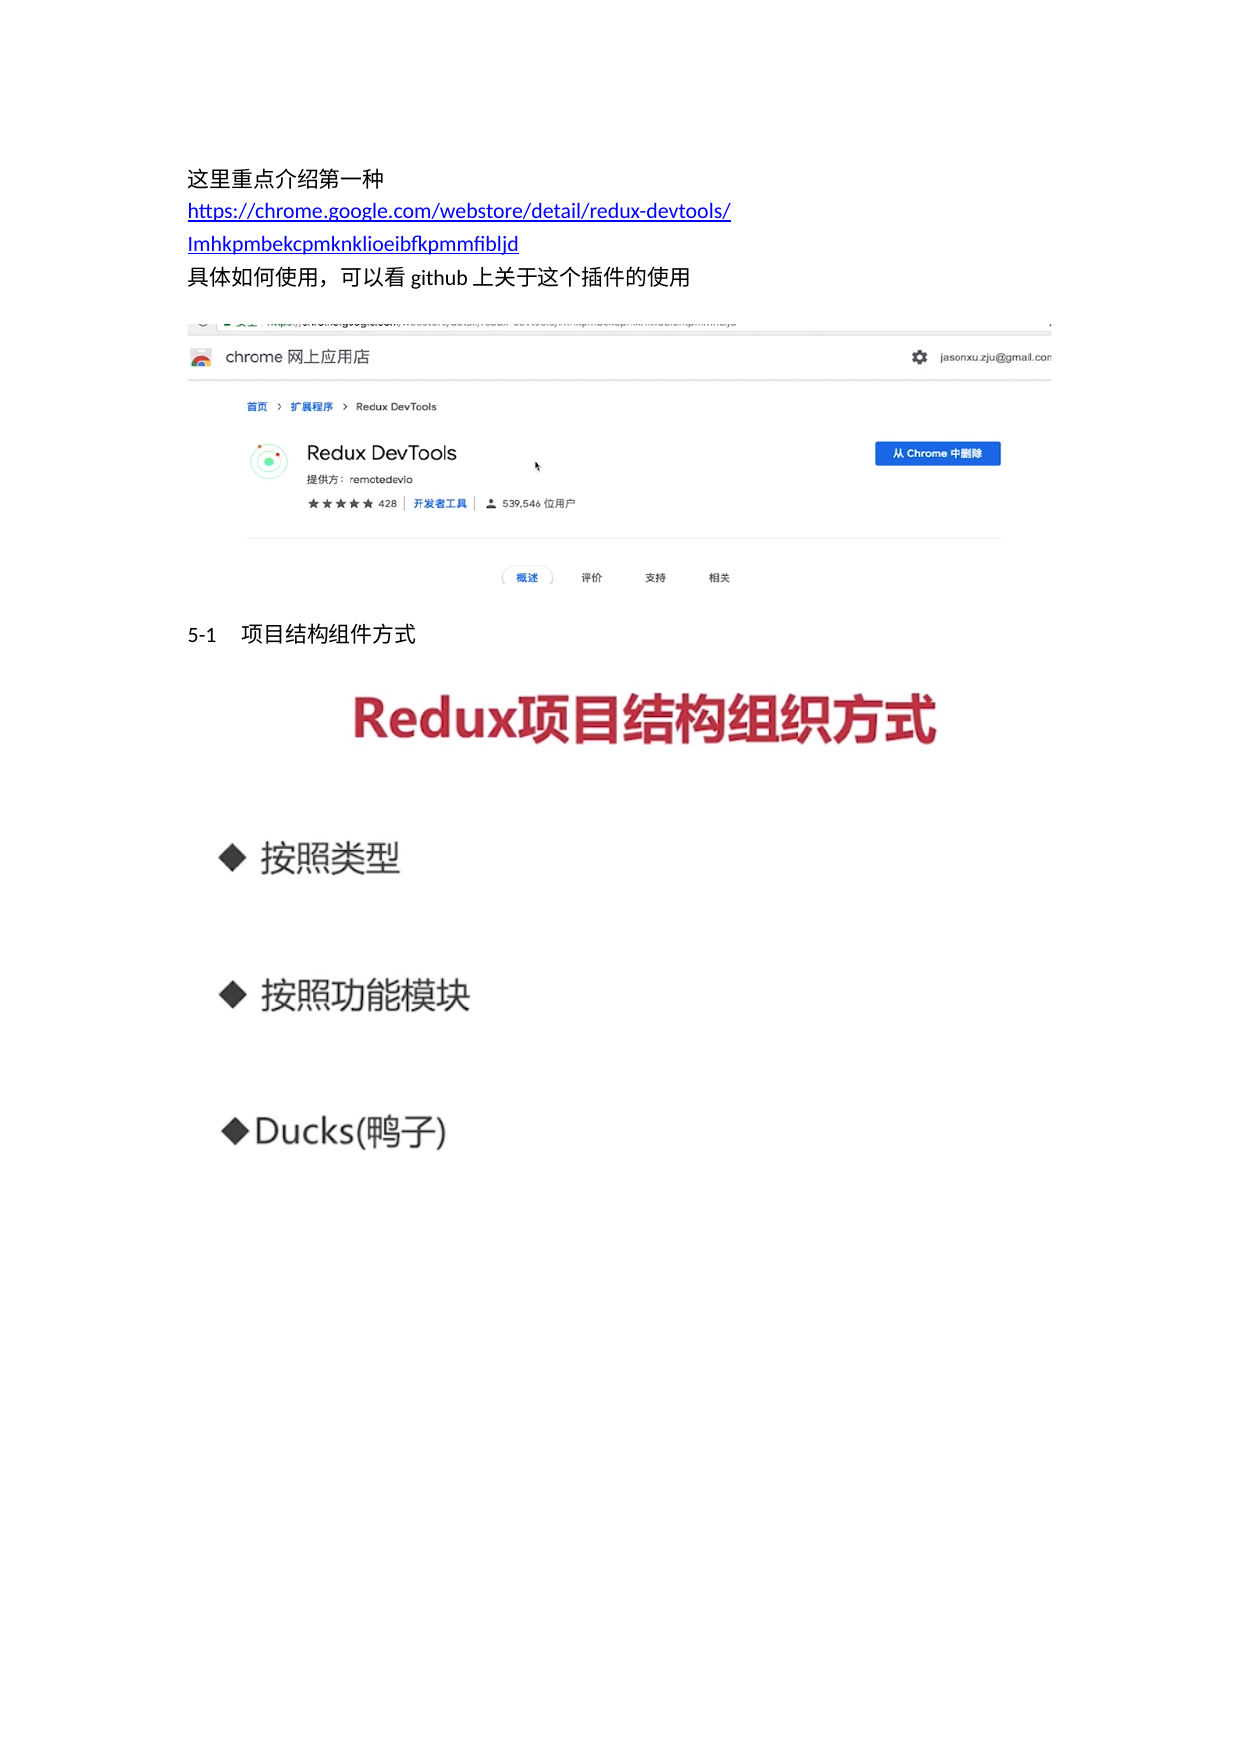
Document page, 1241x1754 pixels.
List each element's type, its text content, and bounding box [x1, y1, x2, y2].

picture [187, 682, 1053, 1186]
text 这里重点介绍第一种 [187, 162, 1053, 194]
text https://chrome.google.com/webstore/detail/redux-devtools/Imhkpmbekcpmknklioeibfkpmmfibljd [187, 194, 1053, 259]
picture [187, 324, 1052, 584]
text 5-1 项目结构组件方式 [187, 617, 1053, 649]
text 具体如何使用，可以看github上关于这个插件的使用 [187, 259, 1053, 292]
